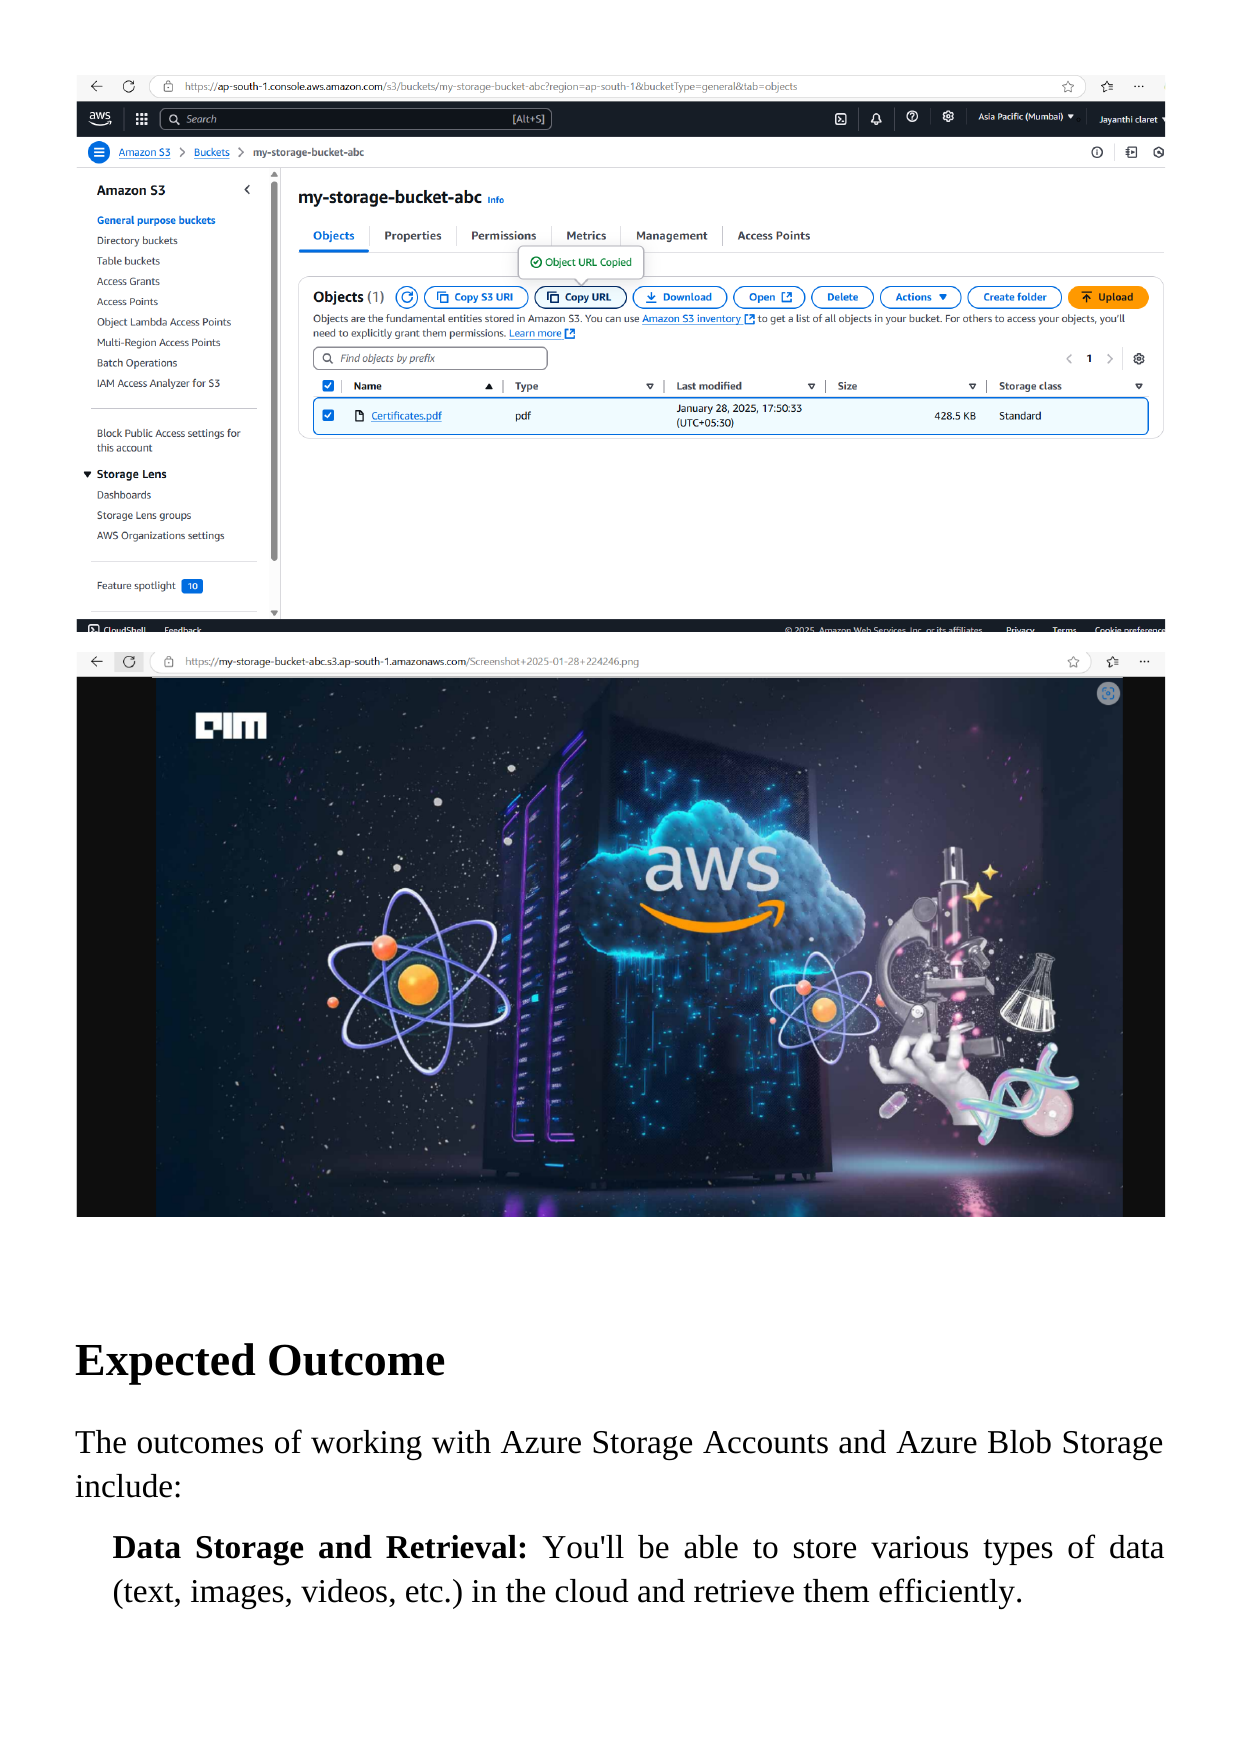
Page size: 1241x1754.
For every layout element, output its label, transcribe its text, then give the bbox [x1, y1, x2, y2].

picture [75, 652, 1166, 1217]
picture [75, 75, 1166, 632]
text Data Storage and Retrieval: You'll be able to store various types of data (text, images, videos, etc.) in the cloud and retrieve them efficiently. [112, 1527, 1165, 1610]
text The outcomes of working with Azure Storage Accounts and Azure Blob Storage include: [75, 1423, 1165, 1505]
text Expected Outcome [75, 1333, 1165, 1386]
